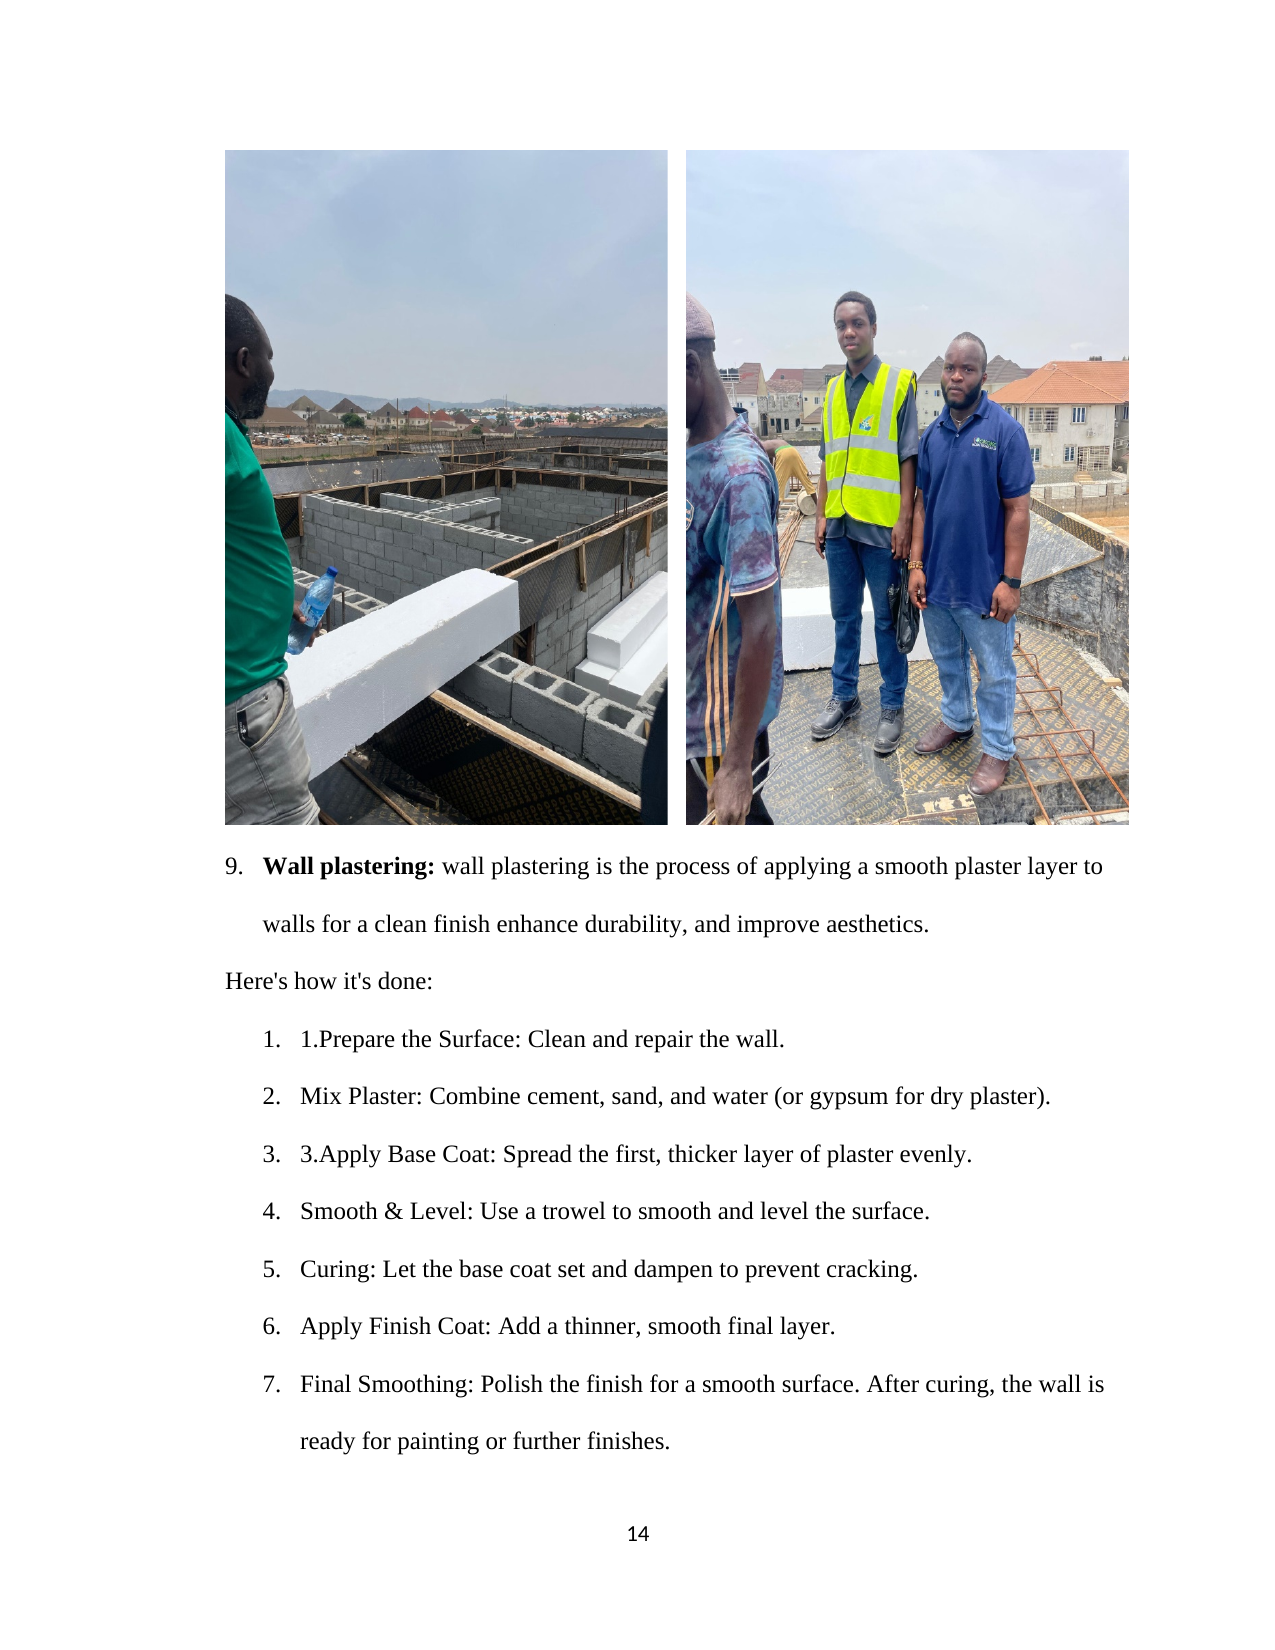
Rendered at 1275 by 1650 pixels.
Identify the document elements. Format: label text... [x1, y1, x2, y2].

table_header [214, 150, 675, 851]
picture [225, 150, 668, 825]
list Mix Plaster: Combine cement, sand, and water (or gypsum for dry plaster). [262, 1081, 1125, 1110]
list Final Smoothing: Polish the finish for a smooth surface. After curing, the wall is ready for painting or further finishes. [262, 1369, 1125, 1455]
list Curing: Let the base coat set and dampen to prevent cracking. [262, 1254, 1125, 1282]
list Apply Finish Coat: Add a thinner, smooth final layer. [262, 1311, 1125, 1340]
list Smooth & Level: Use a trowel to smooth and level the surface. [262, 1196, 1125, 1225]
list Here's how it's done: [225, 966, 1125, 995]
picture [686, 150, 1129, 825]
list Wall plastering: wall plastering is the process of applying a smooth plaster layer to walls for a clean finish enhance durability, and improve aesthetics. [225, 851, 1125, 937]
list 1.Prepare the Surface: Clean and repair the wall. [262, 1024, 1125, 1052]
list 3.Apply Base Coat: Spread the first, thicker layer of plaster evenly. [262, 1139, 1125, 1167]
table_header [675, 150, 1136, 851]
